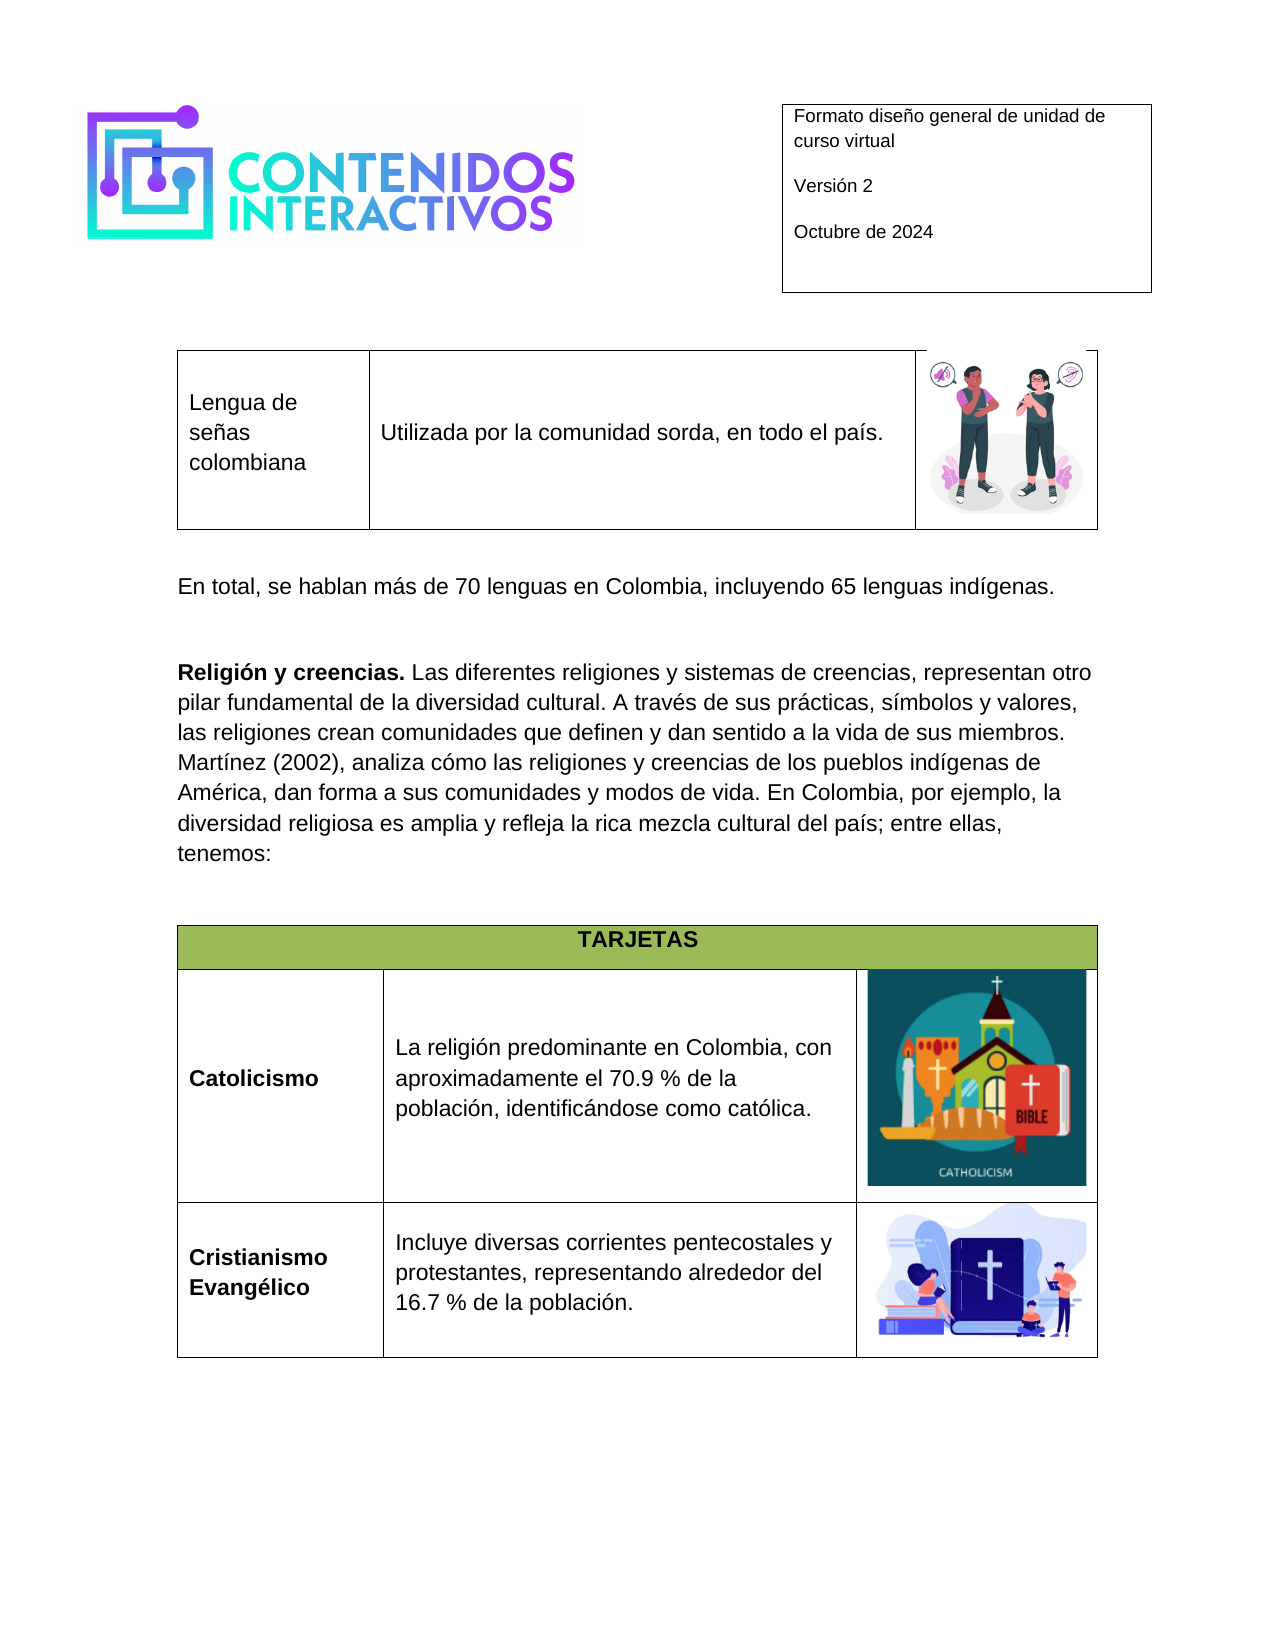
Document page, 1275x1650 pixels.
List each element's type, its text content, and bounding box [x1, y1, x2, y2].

table_cell [857, 1203, 1097, 1357]
table_cell Incluye diversas corrientes pentecostales y protestantes, representando alrededor del 16.7 % de la población. [384, 1203, 856, 1357]
table_cell Catolicismo [178, 970, 383, 1202]
text En total, se hablan más de 70 lenguas en Colombia, incluyendo 65 lenguas indígenas. [177, 573, 1098, 599]
text Religión y creencias. Las diferentes religiones y sistemas de creencias, representan otro pilar fundamental de la diversidad cultural. A través de sus prácticas, símbolos y valores, las religiones crean comunidades que definen y dan sentido a la vida de sus miembros. Martínez (2002), analiza cómo las religiones y creencias de los pueblos indígenas de América, dan forma a sus comunidades y modos de vida. En Colombia, por ejemplo, la diversidad religiosa es amplia y refleja la rica mezcla cultural del país; entre ellas, tenemos: [177, 658, 1098, 866]
picture [926, 350, 1087, 514]
table_cell [857, 970, 1097, 1202]
table_cell [916, 351, 1097, 529]
table_header TARJETAS [178, 926, 1097, 969]
picture [867, 1203, 1087, 1341]
table_cell Utilizada por la comunidad sorda, en todo el país. [370, 351, 915, 529]
picture [867, 969, 1087, 1186]
table_cell Cristianismo Evangélico [178, 1203, 383, 1357]
picture [76, 103, 583, 247]
table_cell Lengua de señas colombiana [178, 351, 369, 529]
table_cell La religión predominante en Colombia, con aproximadamente el 70.9 % de la población, identificándose como católica. [384, 970, 856, 1202]
